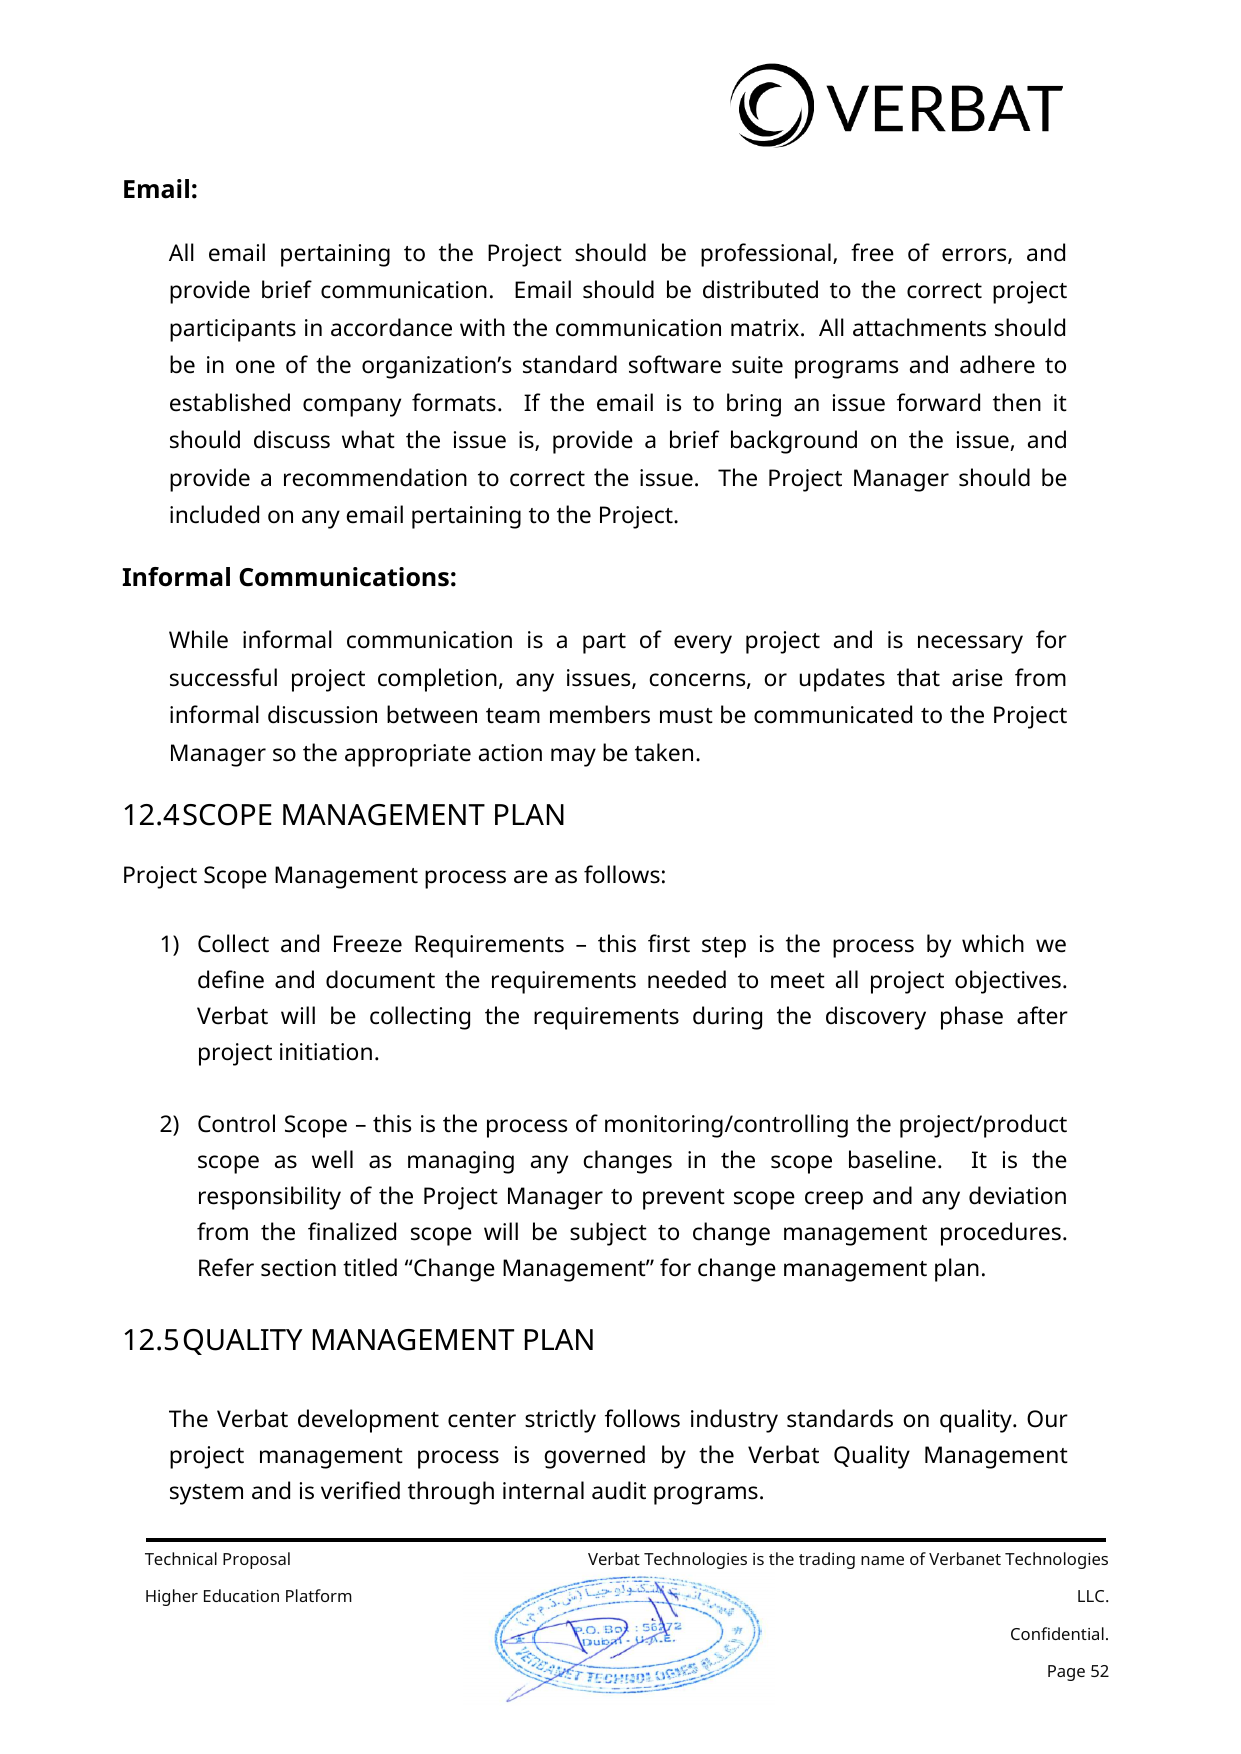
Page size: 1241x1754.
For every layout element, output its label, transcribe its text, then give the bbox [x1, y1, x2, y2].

list Collect and Freeze Requirements – this first step is the process by which we define and document the requirements needed to meet all project objectives. Verbat will be collecting the requirements during the discovery phase after project initiation. [159, 928, 1069, 1067]
text While informal communication is a part of every project and is necessary for successful project completion, any issues, concerns, or updates that arise from informal discussion between team members must be communicated to the Project Manager so the appropriate action may be taken. [169, 619, 1069, 769]
text Project Scope Management process are as follows: [122, 853, 1069, 891]
text Email: [122, 169, 1069, 206]
picture [462, 1571, 775, 1706]
text Informal Communications: [122, 556, 1069, 594]
text The Verbat development center strictly follows industry standards on quality. Our project management process is governed by the Verbat Quality Management system and is verified through internal audit programs. [169, 1403, 1069, 1506]
subtitle QUALITY MANAGEMENT PLAN [122, 1319, 1069, 1358]
list Control Scope – this is the process of monitoring/controlling the project/product scope as well as managing any changes in the scope baseline. It is the responsibility of the Project Manager to prevent scope creep and any deviation from the finalized scope will be subject to change management procedures. Refer section titled “Change Management” for change management plan. [159, 1108, 1069, 1283]
subtitle SCOPE MANAGEMENT PLAN [122, 794, 1069, 833]
picture [726, 59, 1065, 147]
text All email pertaining to the Project should be professional, free of errors, and provide brief communication. Email should be distributed to the correct project participants in accordance with the communication matrix. All attachments should be in one of the organization’s standard software suite programs and adhere to established company formats. If the email is to bring an issue forward then it should discuss what the issue is, provide a brief background on the issue, and provide a recommendation to correct the issue. The Project Manager should be included on any email pertaining to the Project. [169, 231, 1069, 531]
